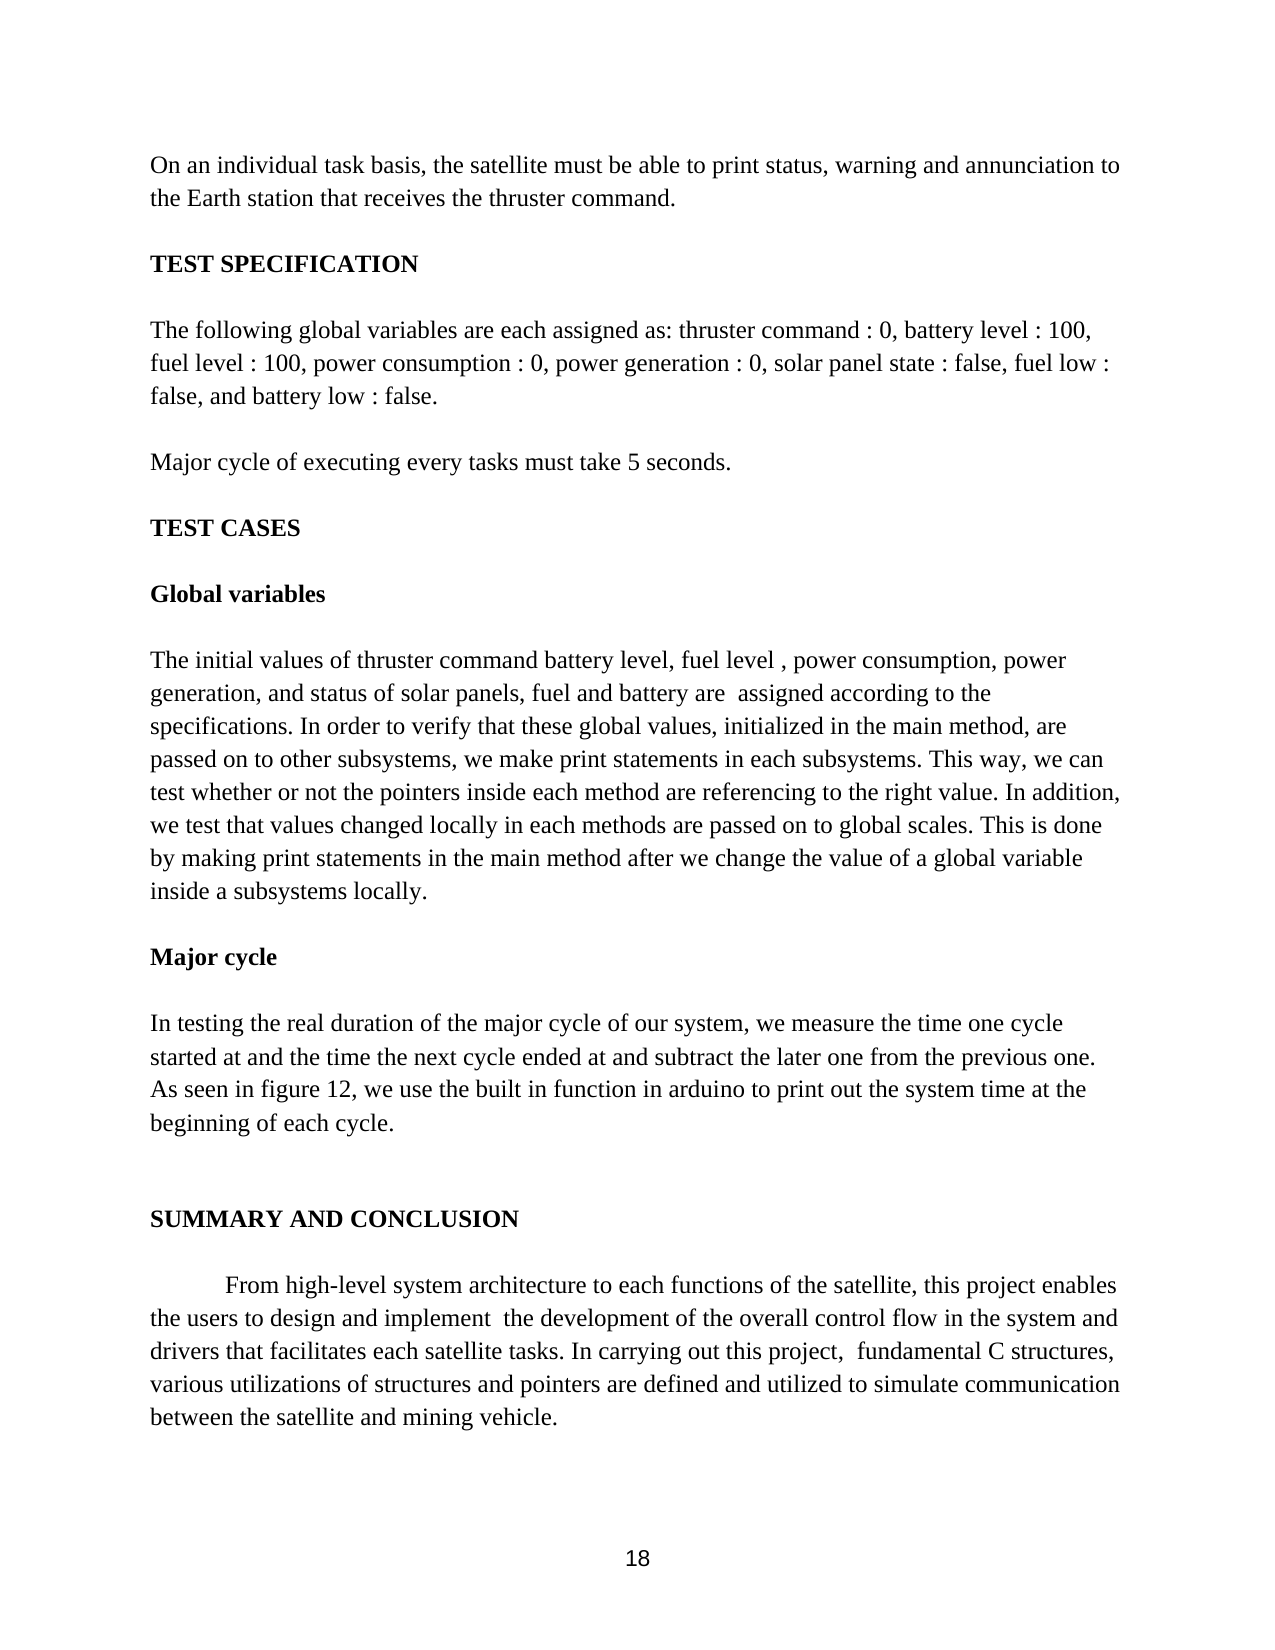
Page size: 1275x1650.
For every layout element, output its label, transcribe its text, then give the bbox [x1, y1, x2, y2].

text The initial values of thruster command battery level, fuel level , power consumption, power generation, and status of solar panels, fuel and battery are assigned according to the specifications. In order to verify that these global values, initialized in the main method, are passed on to other subsystems, we make print statements in each subsystems. This way, we can test whether or not the pointers inside each method are referencing to the right value. In addition, we test that values changed locally in each methods are passed on to global scales. This is done by making print statements in the main method after we change the value of a global variable inside a subsystems locally. [150, 645, 1125, 905]
text Major cycle of executing every tasks must take 5 seconds. [150, 447, 1125, 476]
text The following global variables are each assigned as: thruster command : 0, battery level : 100, fuel level : 100, power consumption : 0, power generation : 0, solar panel state : false, fuel low : false, and battery low : false. [150, 315, 1125, 410]
text Major cycle [150, 942, 1125, 971]
text TEST SPECIFICATION [150, 249, 1125, 278]
text From high-level system architecture to each functions of the satellite, this project enables the users to design and implement the development of the overall control flow in the system and drivers that facilitates each satellite tasks. In carrying out this project, fundamental C structures, various utilizations of structures and pointers are defined and utilized to simulate communication between the satellite and mining vehicle. [150, 1270, 1125, 1431]
text On an individual task basis, the satellite must be able to print status, warning and annunciation to the Earth station that receives the thruster command. [150, 150, 1125, 212]
text TEST CASES [150, 513, 1125, 542]
text In testing the real duration of the major cycle of our system, we measure the time one cycle started at and the time the next cycle ended at and subtract the later one from the previous one. As seen in figure 12, we use the built in function in arduino to print out the system time at the beginning of each cycle. [150, 1008, 1125, 1136]
text Global variables [150, 579, 1125, 608]
text SUMMARY AND CONCLUSION [150, 1204, 1125, 1233]
